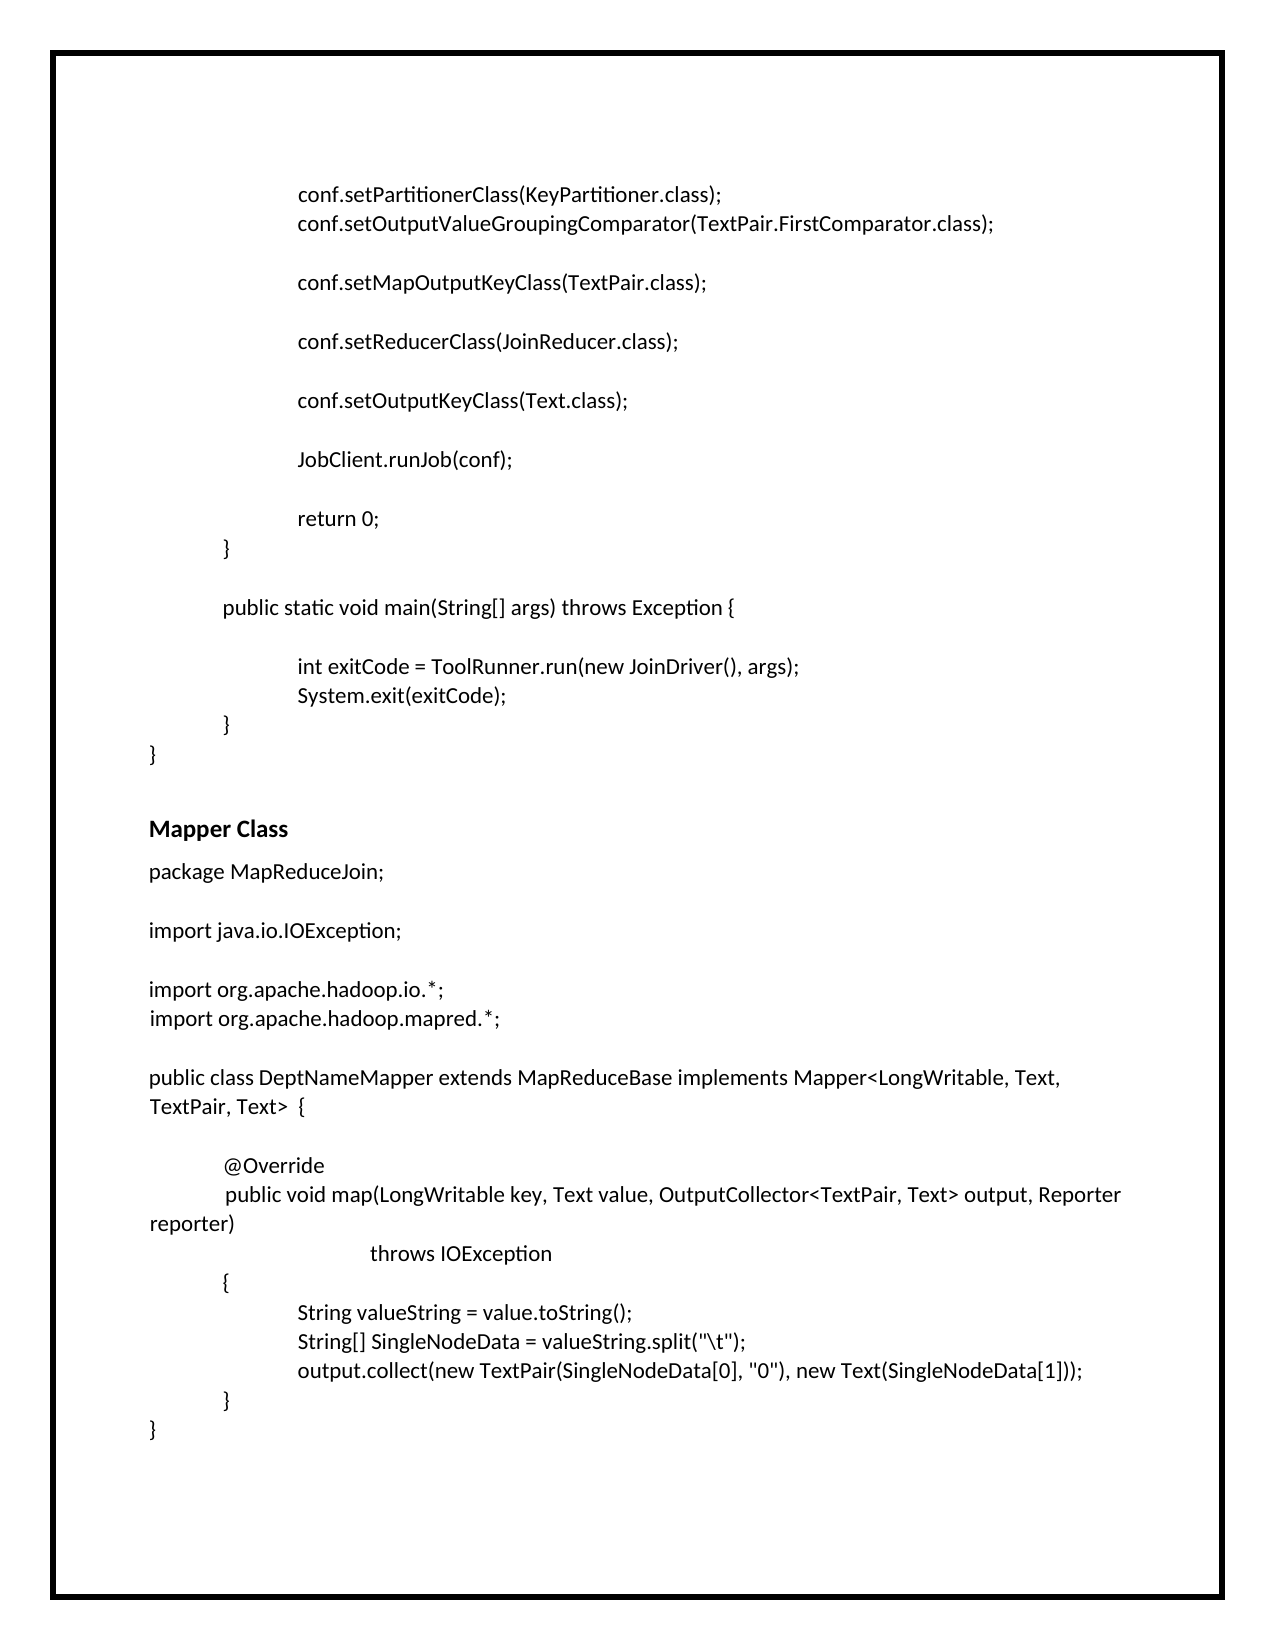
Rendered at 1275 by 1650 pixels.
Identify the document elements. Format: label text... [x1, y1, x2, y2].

text JobClient.runJob(conf); [148, 445, 1125, 473]
text package MapReduceJoin; [148, 857, 1125, 885]
text int exitCode = ToolRunner.run(new JoinDriver(), args); [148, 652, 1125, 680]
text } [148, 740, 1125, 768]
text } [148, 1386, 1125, 1414]
text } [148, 1415, 1125, 1443]
text conf.setReducerClass(JoinReducer.class); [148, 327, 1125, 355]
text { [148, 1268, 1125, 1296]
text conf.setMapOutputKeyClass(TextPair.class); [148, 268, 1125, 296]
text public void map(LongWritable key, Text value, OutputCollector<TextPair, Text> output, Reporter reporter) [148, 1181, 1125, 1237]
text String valueString = value.toString(); [148, 1298, 1125, 1326]
text throws IOException [148, 1239, 1125, 1267]
text String[] SingleNodeData = valueString.split("\t"); [148, 1327, 1125, 1355]
text import java.io.IOException; [148, 916, 1125, 944]
text System.exit(exitCode); [148, 681, 1125, 709]
text } [148, 711, 1125, 739]
text } [148, 534, 1125, 562]
text conf.setOutputValueGroupingComparator(TextPair.FirstComparator.class); [148, 209, 1125, 237]
text output.collect(new TextPair(SingleNodeData[0], "0"), new Text(SingleNodeData[1])); [148, 1356, 1125, 1384]
text @Override [148, 1151, 1125, 1179]
text Mapper Class [148, 813, 1125, 843]
text import org.apache.hadoop.io.*; import org.apache.hadoop.mapred.*; [148, 975, 507, 1032]
text conf.setPartitionerClass(KeyPartitioner.class); [148, 180, 1125, 208]
text return 0; [148, 504, 1125, 532]
text public class DeptNameMapper extends MapReduceBase implements Mapper<LongWritable, Text, TextPair, Text> { [148, 1063, 1125, 1120]
text public static void main(String[] args) throws Exception { [148, 593, 1125, 621]
text conf.setOutputKeyClass(Text.class); [148, 386, 1125, 414]
